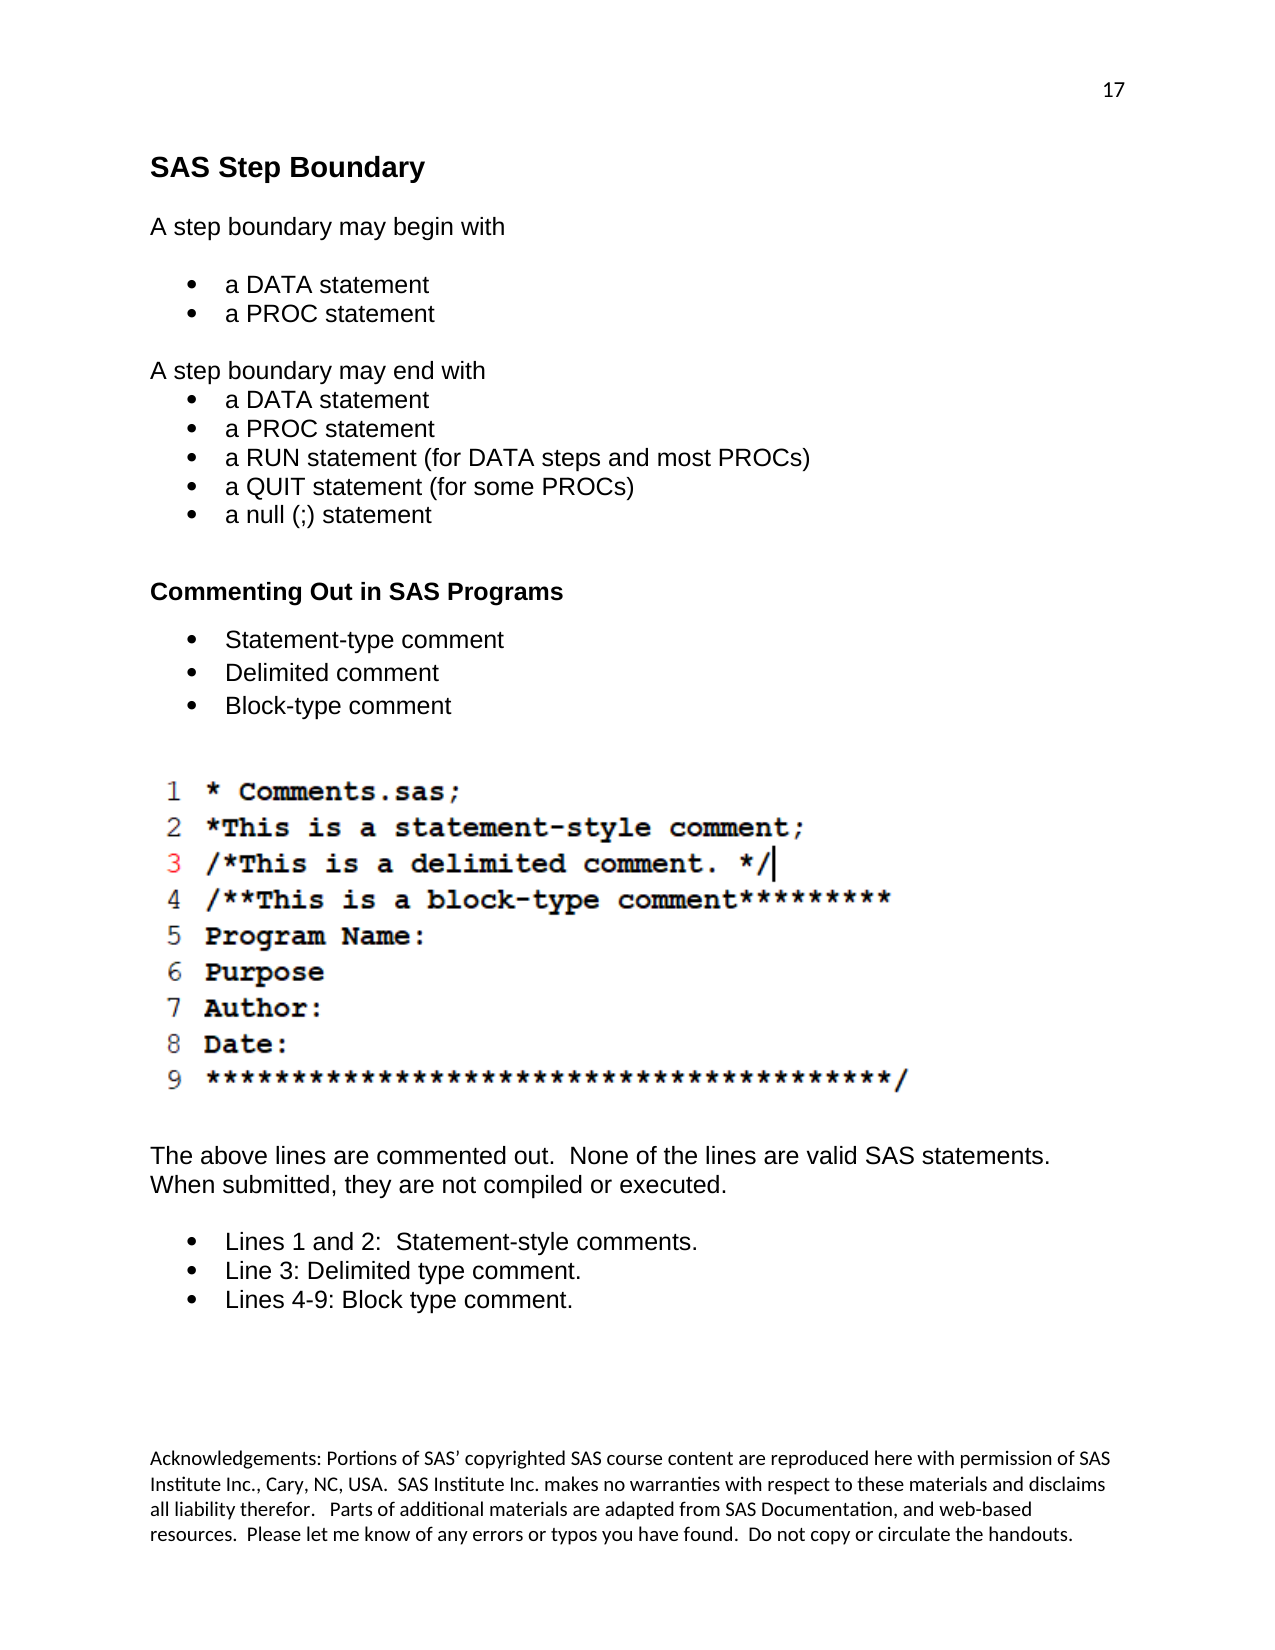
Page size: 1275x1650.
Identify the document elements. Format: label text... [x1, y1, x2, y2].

list a DATA statement [187, 270, 1125, 299]
list Lines 1 and 2: Statement-style comments. [187, 1227, 1125, 1256]
text SAS Step Boundary [150, 150, 1125, 183]
list a PROC statement [187, 299, 1125, 327]
list a RUN statement (for DATA steps and most PROCs) [187, 443, 1125, 472]
picture [150, 777, 932, 1094]
text Commenting Out in SAS Programs [150, 577, 1125, 606]
list a PROC statement [187, 414, 1125, 443]
list a DATA statement [187, 385, 1125, 414]
list Block-type comment [187, 691, 1125, 720]
list Lines 4-9: Block type comment. [187, 1285, 1125, 1314]
text A step boundary may begin with [150, 212, 1125, 241]
list a QUIT statement (for some PROCs) [187, 472, 1125, 500]
text The above lines are commented out. None of the lines are valid SAS statements. When submitted, they are not compiled or executed. [150, 1141, 1125, 1199]
list Statement-type comment [187, 625, 1125, 653]
list Line 3: Delimited type comment. [187, 1256, 1125, 1285]
text A step boundary may end with [150, 356, 1125, 385]
list a null (;) statement [187, 500, 1125, 529]
list Delimited comment [187, 658, 1125, 687]
